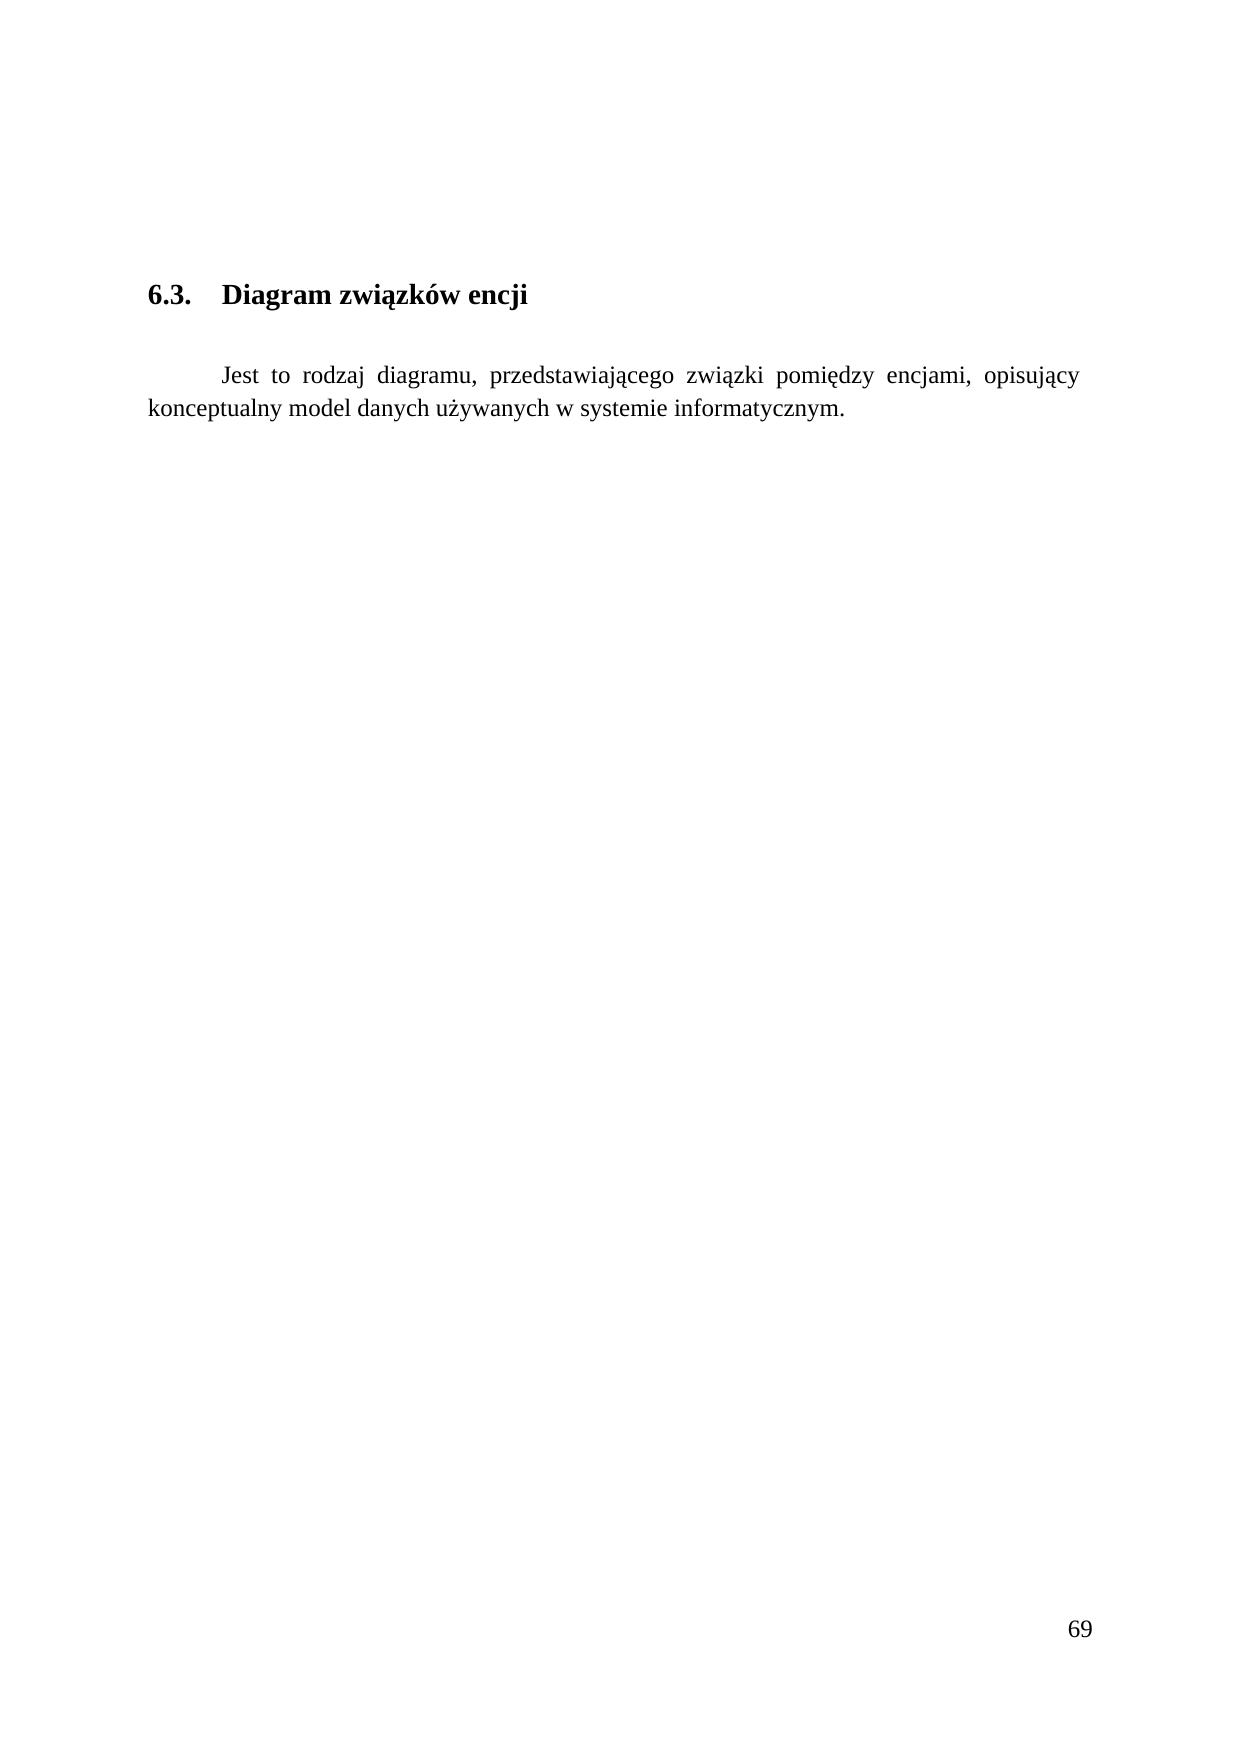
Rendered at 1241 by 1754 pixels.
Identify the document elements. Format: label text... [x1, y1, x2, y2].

text Jest to rodzaj diagramu, przedstawiającego związki pomiędzy encjami, opisujący konceptualny model danych używanych w systemie informatycznym. [148, 360, 1092, 422]
subtitle Diagram związków encji [148, 277, 1092, 311]
